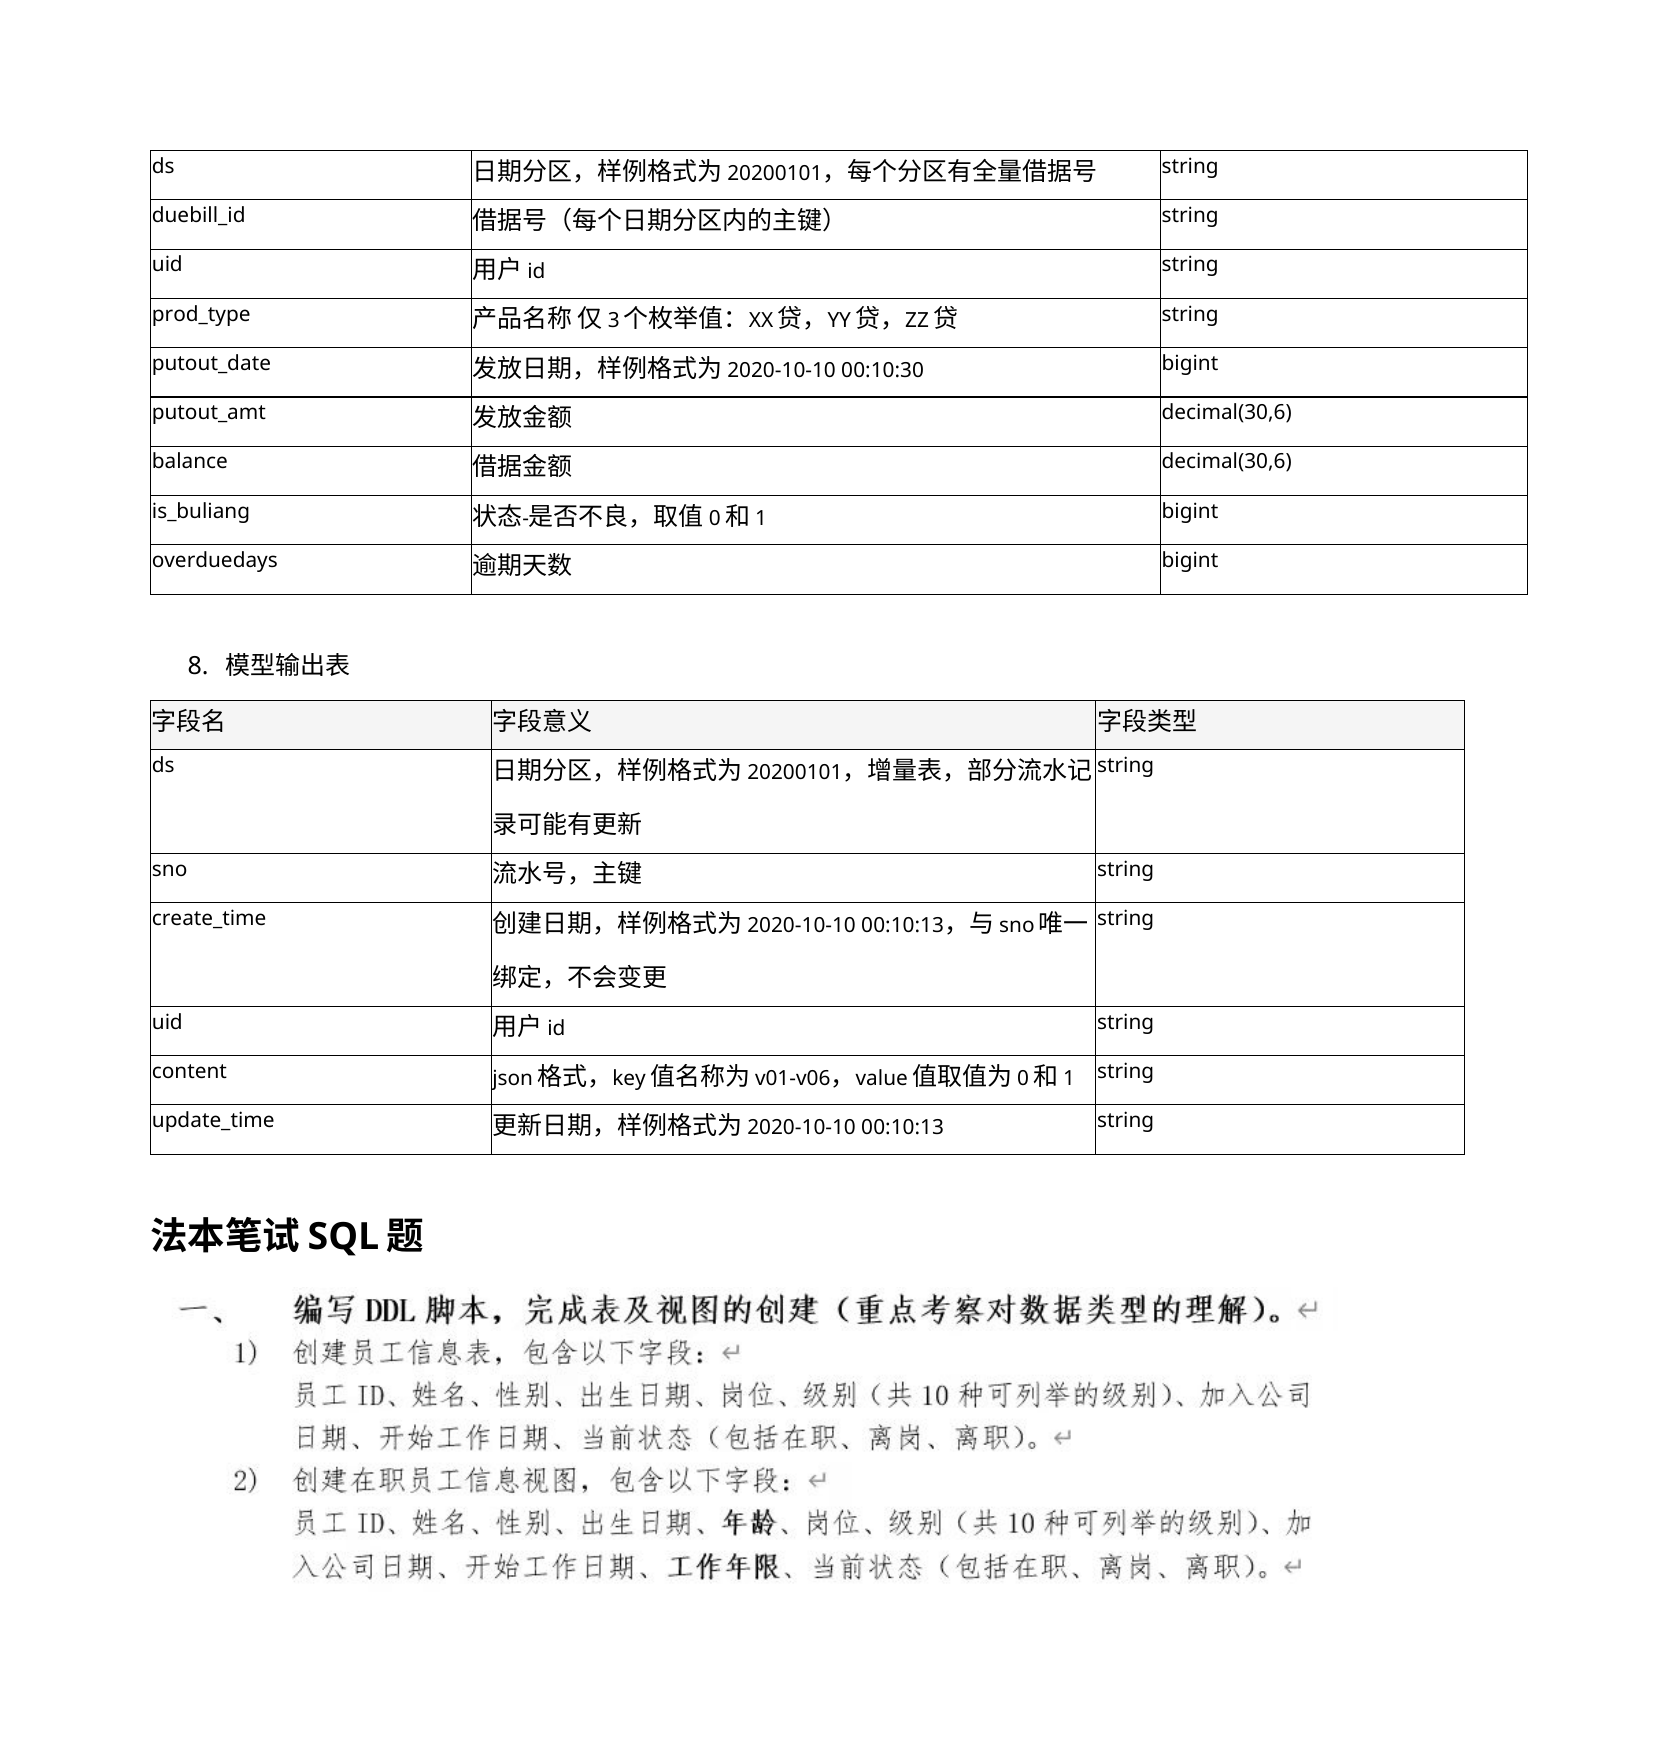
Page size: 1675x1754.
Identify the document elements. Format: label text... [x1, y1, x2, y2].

table_cell 日期分区，样例格式为20200101，每个分区有全量借据号 [472, 151, 1160, 199]
table_cell duebill_id [151, 200, 471, 248]
table_cell json格式，key值名称为v01-v06，value值取值为0和1 [492, 1056, 1095, 1104]
table_cell string [1161, 200, 1527, 248]
subtitle 法本笔试SQL题 [150, 1206, 1525, 1260]
table_cell content [151, 1056, 491, 1104]
table_cell decimal(30,6) [1161, 447, 1527, 495]
table_cell string [1096, 1056, 1464, 1104]
table_cell string [1161, 250, 1527, 298]
table_cell 创建日期，样例格式为2020-10-10 00:10:13，与sno唯一绑定，不会变更 [492, 903, 1095, 1006]
table_cell putout_date [151, 348, 471, 396]
table_cell 状态-是否不良，取值0和1 [472, 496, 1160, 544]
table_cell ds [151, 750, 491, 853]
table_cell 日期分区，样例格式为20200101，增量表，部分流水记录可能有更新 [492, 750, 1095, 853]
table_cell 用户id [472, 250, 1160, 298]
table_cell string [1096, 1105, 1464, 1153]
table_cell 流水号，主键 [492, 854, 1095, 902]
table_cell string [1161, 299, 1527, 347]
table_cell string [1161, 151, 1527, 199]
table_cell uid [151, 250, 471, 298]
table_cell overduedays [151, 545, 471, 593]
table_cell string [1096, 854, 1464, 902]
table_cell string [1096, 903, 1464, 1006]
table_cell balance [151, 447, 471, 495]
table_cell update_time [151, 1105, 491, 1153]
table_cell 发放金额 [472, 398, 1160, 446]
table_cell string [1096, 750, 1464, 853]
table_cell bigint [1161, 348, 1527, 396]
table_cell bigint [1161, 545, 1527, 593]
table_cell 借据号（每个日期分区内的主键） [472, 200, 1160, 248]
table_cell 用户id [492, 1007, 1095, 1055]
table_cell prod_type [151, 299, 471, 347]
table_cell string [1096, 1007, 1464, 1055]
table_header 字段类型 [1096, 701, 1464, 749]
table_cell create_time [151, 903, 491, 1006]
table_cell 产品名称 仅3个枚举值：XX贷，YY贷，ZZ贷 [472, 299, 1160, 347]
table_cell decimal(30,6) [1161, 398, 1527, 446]
table_cell ds [151, 151, 471, 199]
table_header 字段意义 [492, 701, 1095, 749]
table_cell 更新日期，样例格式为2020-10-10 00:10:13 [492, 1105, 1095, 1153]
table_cell 借据金额 [472, 447, 1160, 495]
table_cell 逾期天数 [472, 545, 1160, 593]
table_cell sno [151, 854, 491, 902]
list 模型输出表 [187, 646, 1525, 682]
table_cell is_buliang [151, 496, 471, 544]
table_cell bigint [1161, 496, 1527, 544]
table_cell 发放日期，样例格式为2020-10-10 00:10:30 [472, 348, 1160, 396]
table_cell putout_amt [151, 398, 471, 446]
picture [150, 1287, 1338, 1592]
table_header 字段名 [151, 701, 491, 749]
table_cell uid [151, 1007, 491, 1055]
